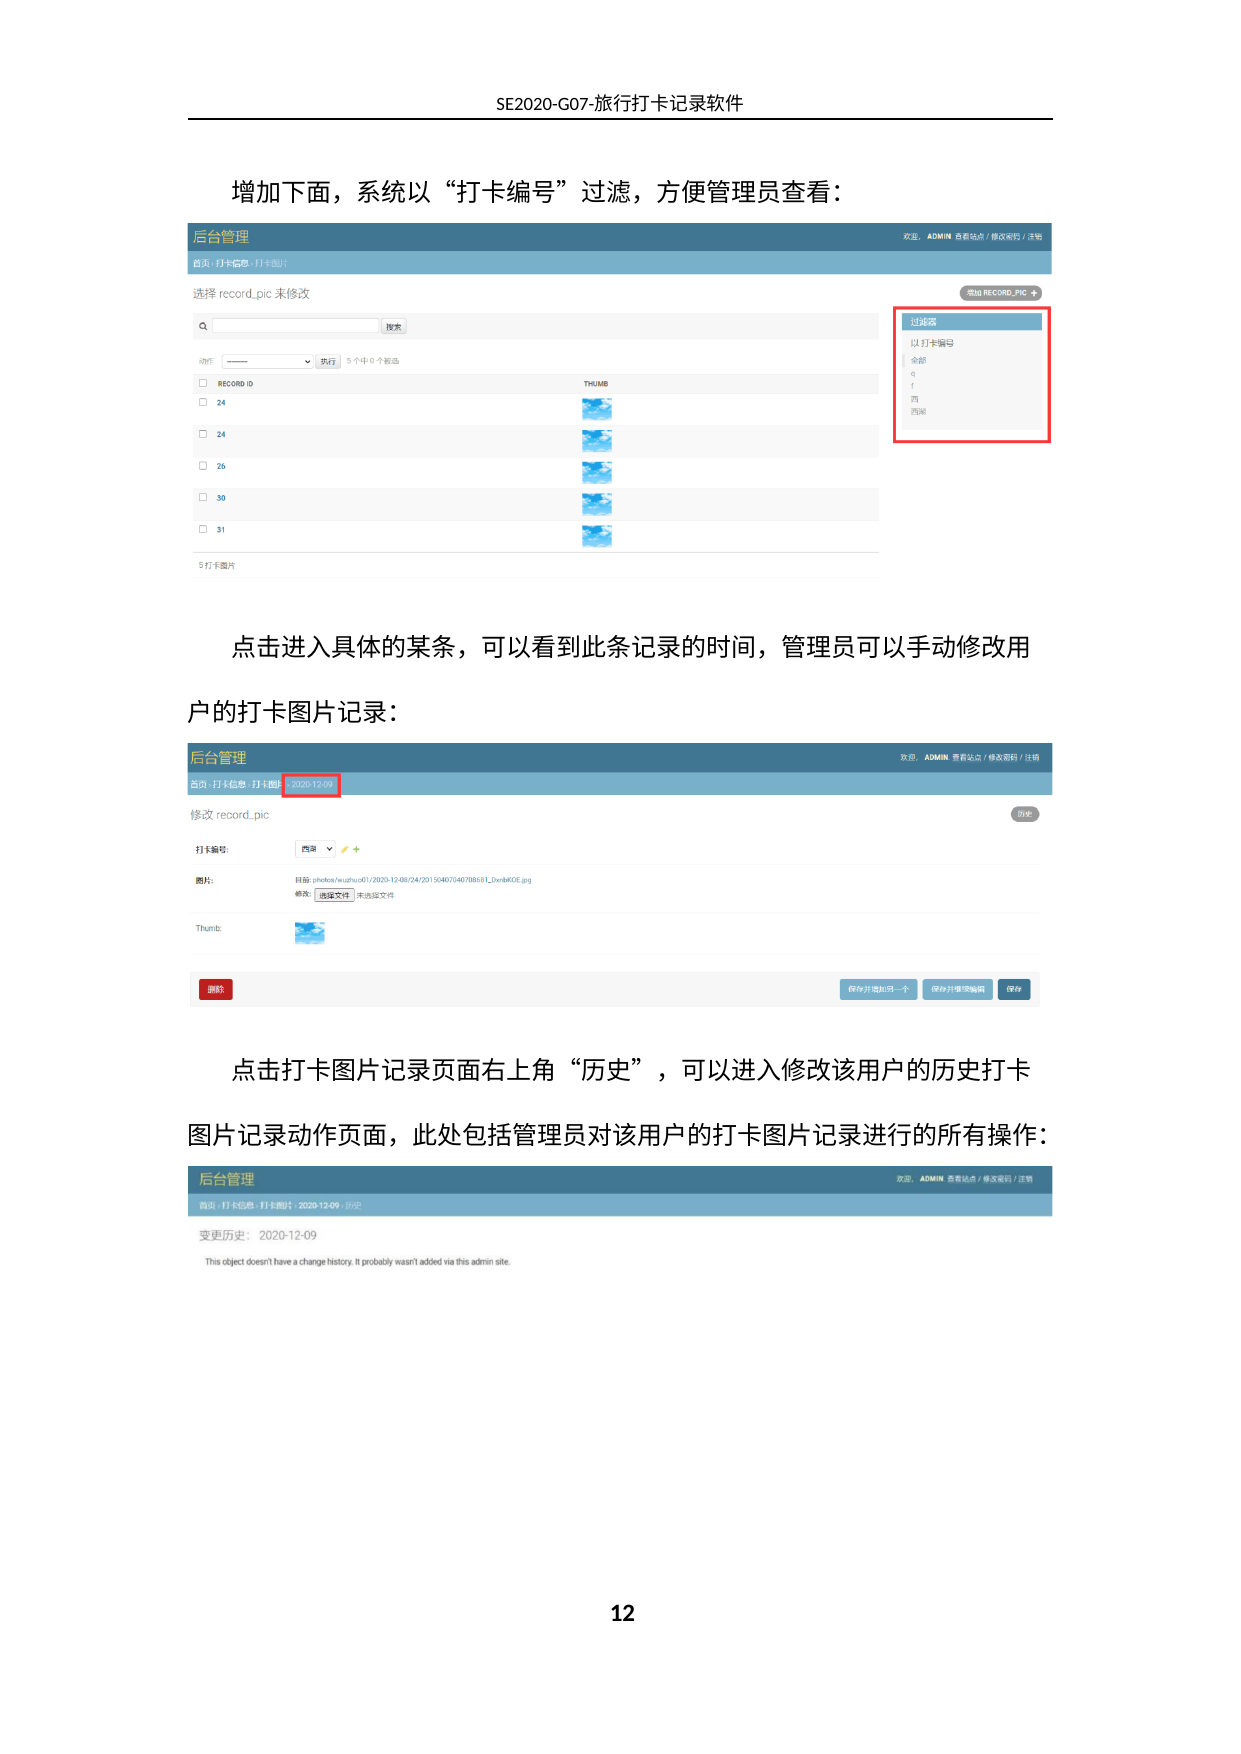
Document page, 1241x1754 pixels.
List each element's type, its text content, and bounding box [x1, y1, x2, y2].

picture [188, 1166, 1053, 1370]
picture [187, 223, 1052, 582]
text 点击打卡图片记录页面右上角“历史”，可以进入修改该用户的历史打卡图片记录动作页面，此处包括管理员对该用户的打卡图片记录进行的所有操作： [187, 1036, 1053, 1166]
picture [187, 743, 1053, 1035]
text 点击进入具体的某条，可以看到此条记录的时间，管理员可以手动修改用户的打卡图片记录： [187, 613, 1053, 743]
text 增加下面，系统以“打卡编号”过滤，方便管理员查看： [187, 158, 1053, 223]
